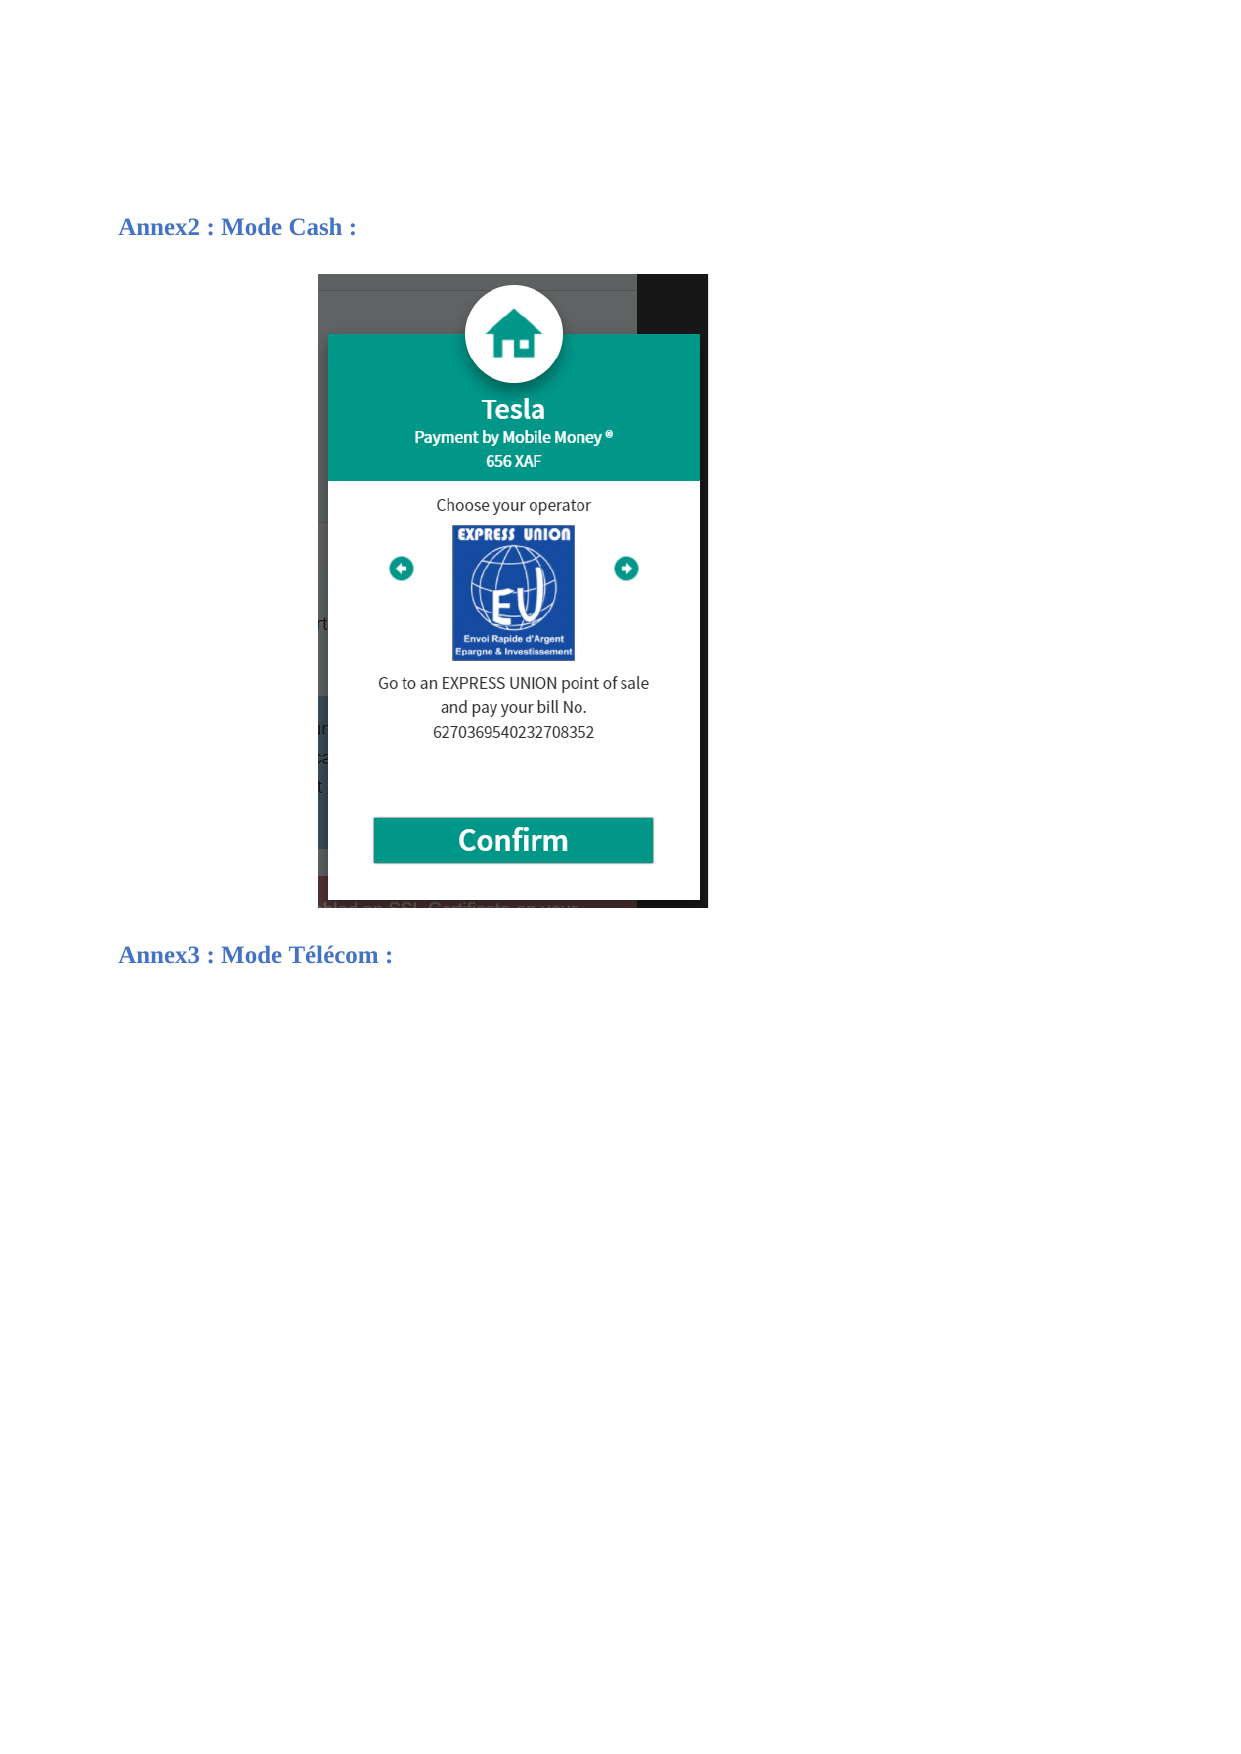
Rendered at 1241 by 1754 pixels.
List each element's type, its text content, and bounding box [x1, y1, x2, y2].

picture [318, 274, 709, 908]
text Annex2 : Mode Cash : [118, 212, 1122, 241]
text Annex3 : Mode Télécom : [118, 941, 1122, 969]
